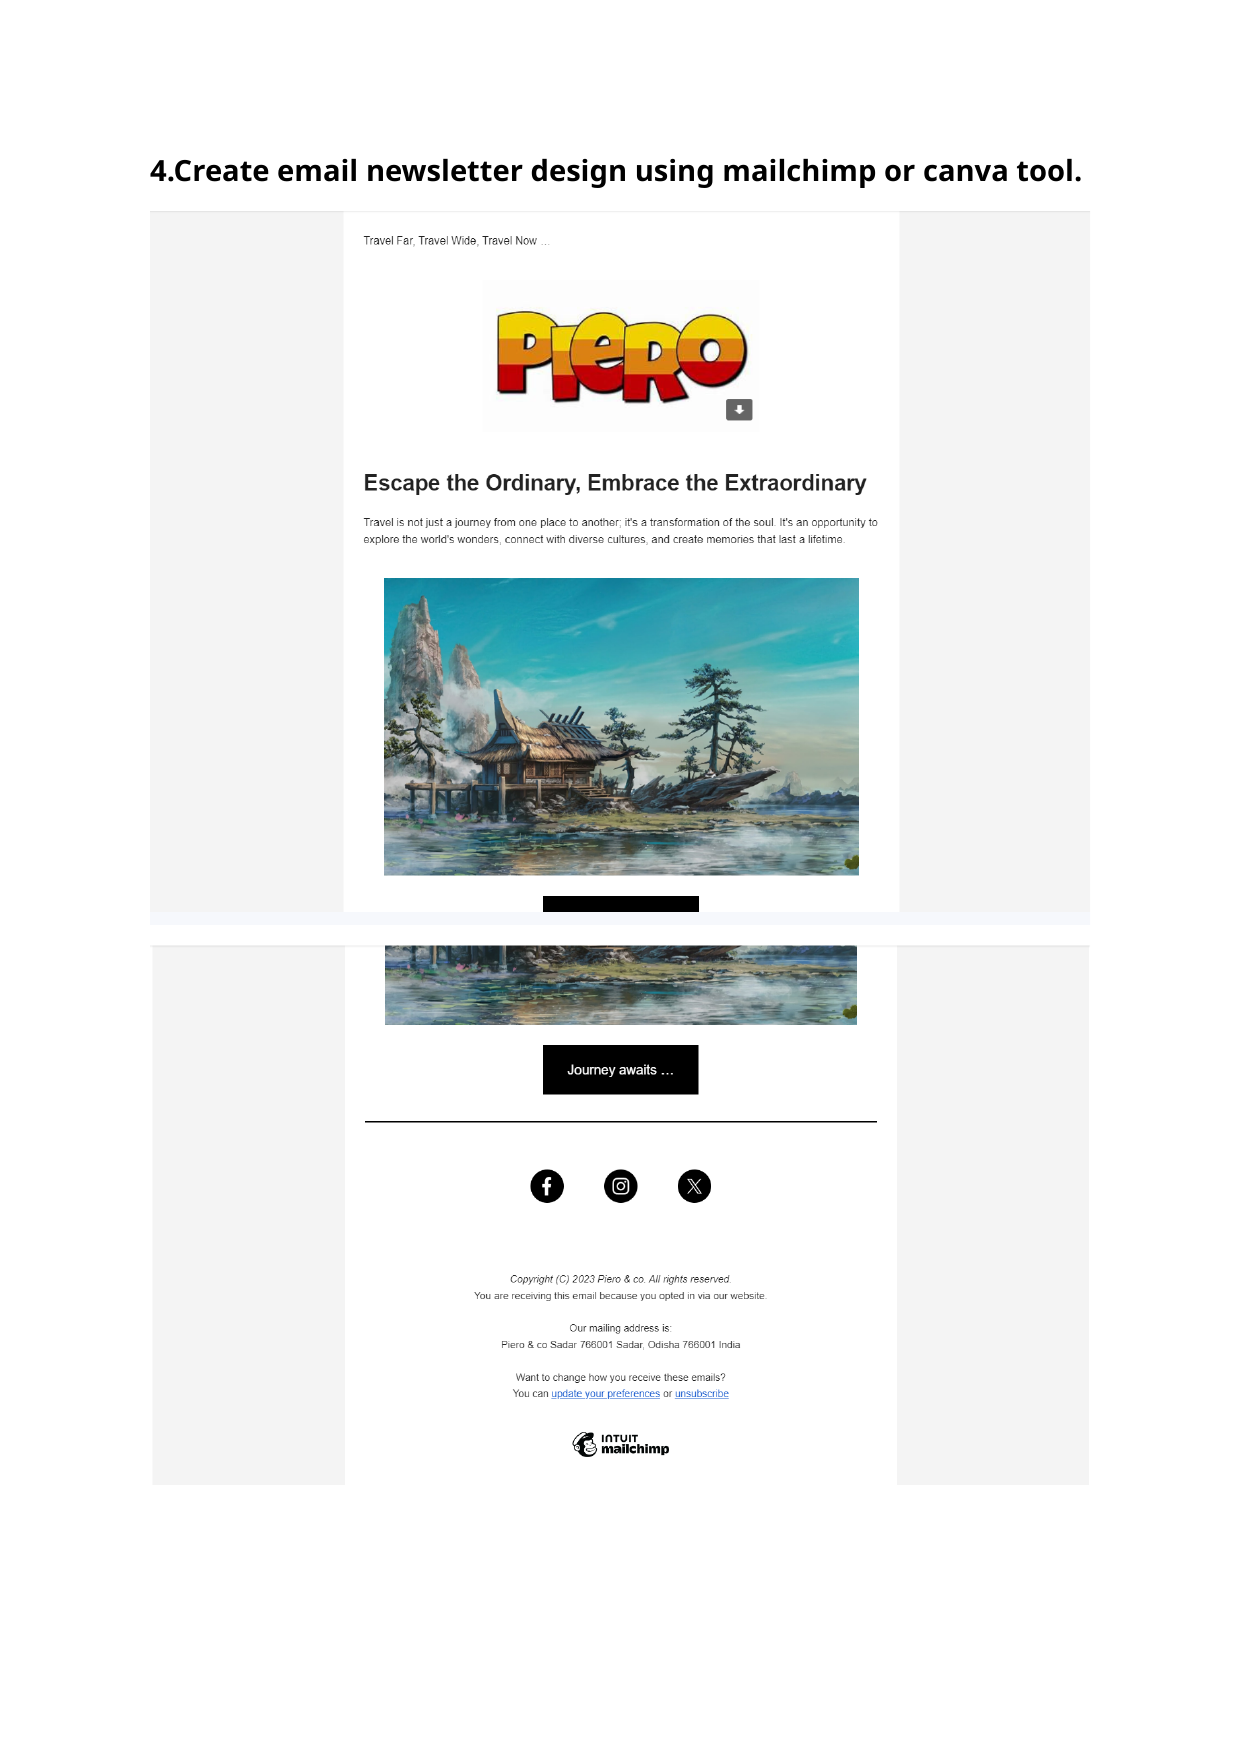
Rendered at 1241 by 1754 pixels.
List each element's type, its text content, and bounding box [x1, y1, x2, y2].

picture [150, 943, 1091, 1485]
text 4.Create email newsletter design using mailchimp or canva tool. [150, 150, 1090, 190]
picture [150, 209, 1091, 925]
